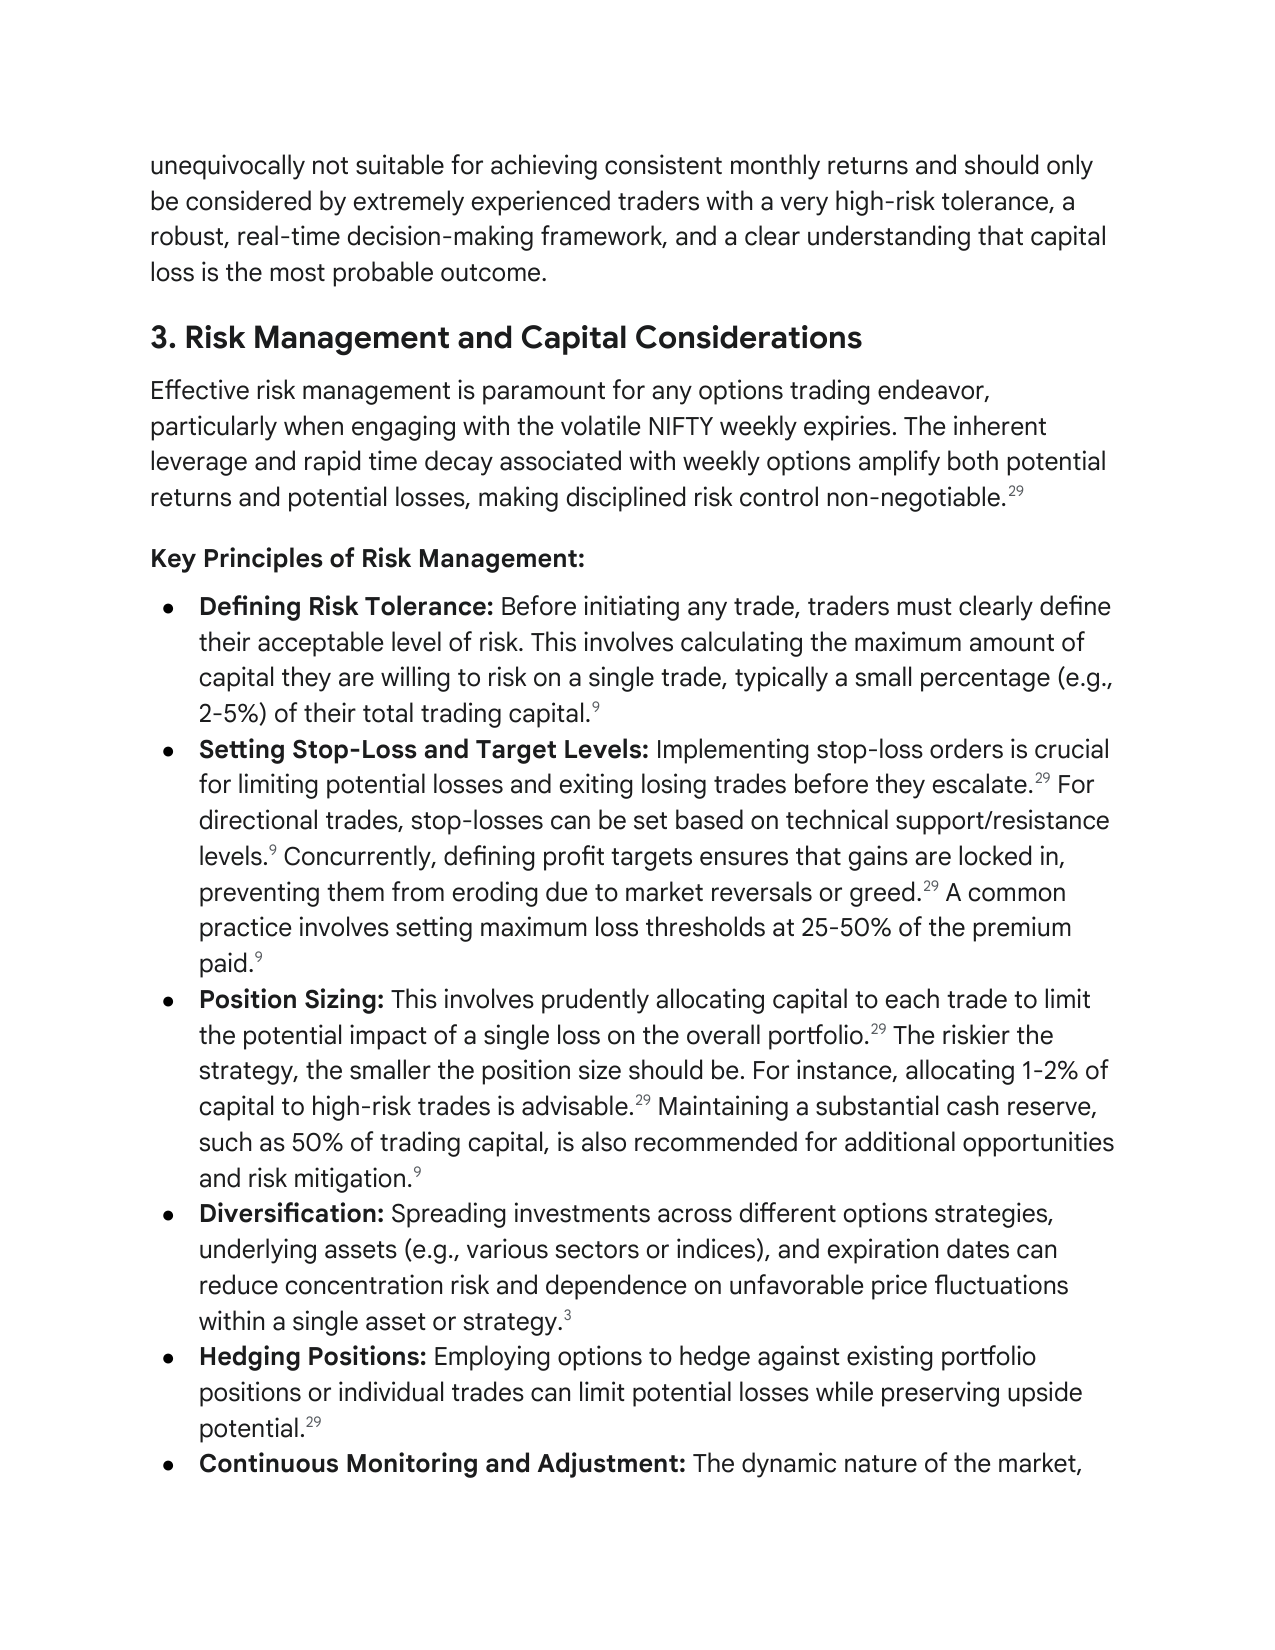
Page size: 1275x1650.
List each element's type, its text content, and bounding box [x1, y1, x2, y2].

list Defining Risk Tolerance: Before initiating any trade, traders must clearly define their acceptable level of risk. This involves calculating the maximum amount of capital they are willing to risk on a single trade, typically a small percentage (e.g., 2-5%) of their total trading capital.9 [161, 591, 1125, 730]
text Effective risk management is paramount for any options trading endeavor, particularly when engaging with the volatile NIFTY weekly expiries. The inherent leverage and rapid time decay associated with weekly options amplify both potential returns and potential losses, making disciplined risk control non-negotiable.29 [150, 375, 1125, 513]
subtitle 3. Risk Management and Capital Considerations [150, 318, 1125, 357]
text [150, 150, 1125, 288]
list Diversification: Spreading investments across different options strategies, underlying assets (e.g., various sectors or indices), and expiration dates can reduce concentration risk and dependence on unfavorable price fluctuations within a single asset or strategy.3 [161, 1198, 1125, 1337]
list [161, 1449, 1125, 1480]
list Position Sizing: This involves prudently allocating capital to each trade to limit the potential impact of a single loss on the overall portfolio.29 The riskier the strategy, the smaller the position size should be. For instance, allocating 1-2% of capital to high-risk trades is advisable.29 Maintaining a substantial cash reserve, such as 50% of trading capital, is also recommended for additional opportunities and risk mitigation.9 [161, 984, 1125, 1194]
text Key Principles of Risk Management: [150, 543, 1125, 574]
list Setting Stop-Loss and Target Levels: Implementing stop-loss orders is crucial for limiting potential losses and exiting losing trades before they escalate.29 For directional trades, stop-losses can be set based on technical support/resistance levels.9 Concurrently, defining profit targets ensures that gains are locked in, preventing them from eroding due to market reversals or greed.29 A common practice involves setting maximum loss thresholds at 25-50% of the premium paid.9 [161, 734, 1125, 980]
list Hedging Positions: Employing options to hedge against existing portfolio positions or individual trades can limit potential losses while preserving upside potential.29 [161, 1341, 1125, 1444]
